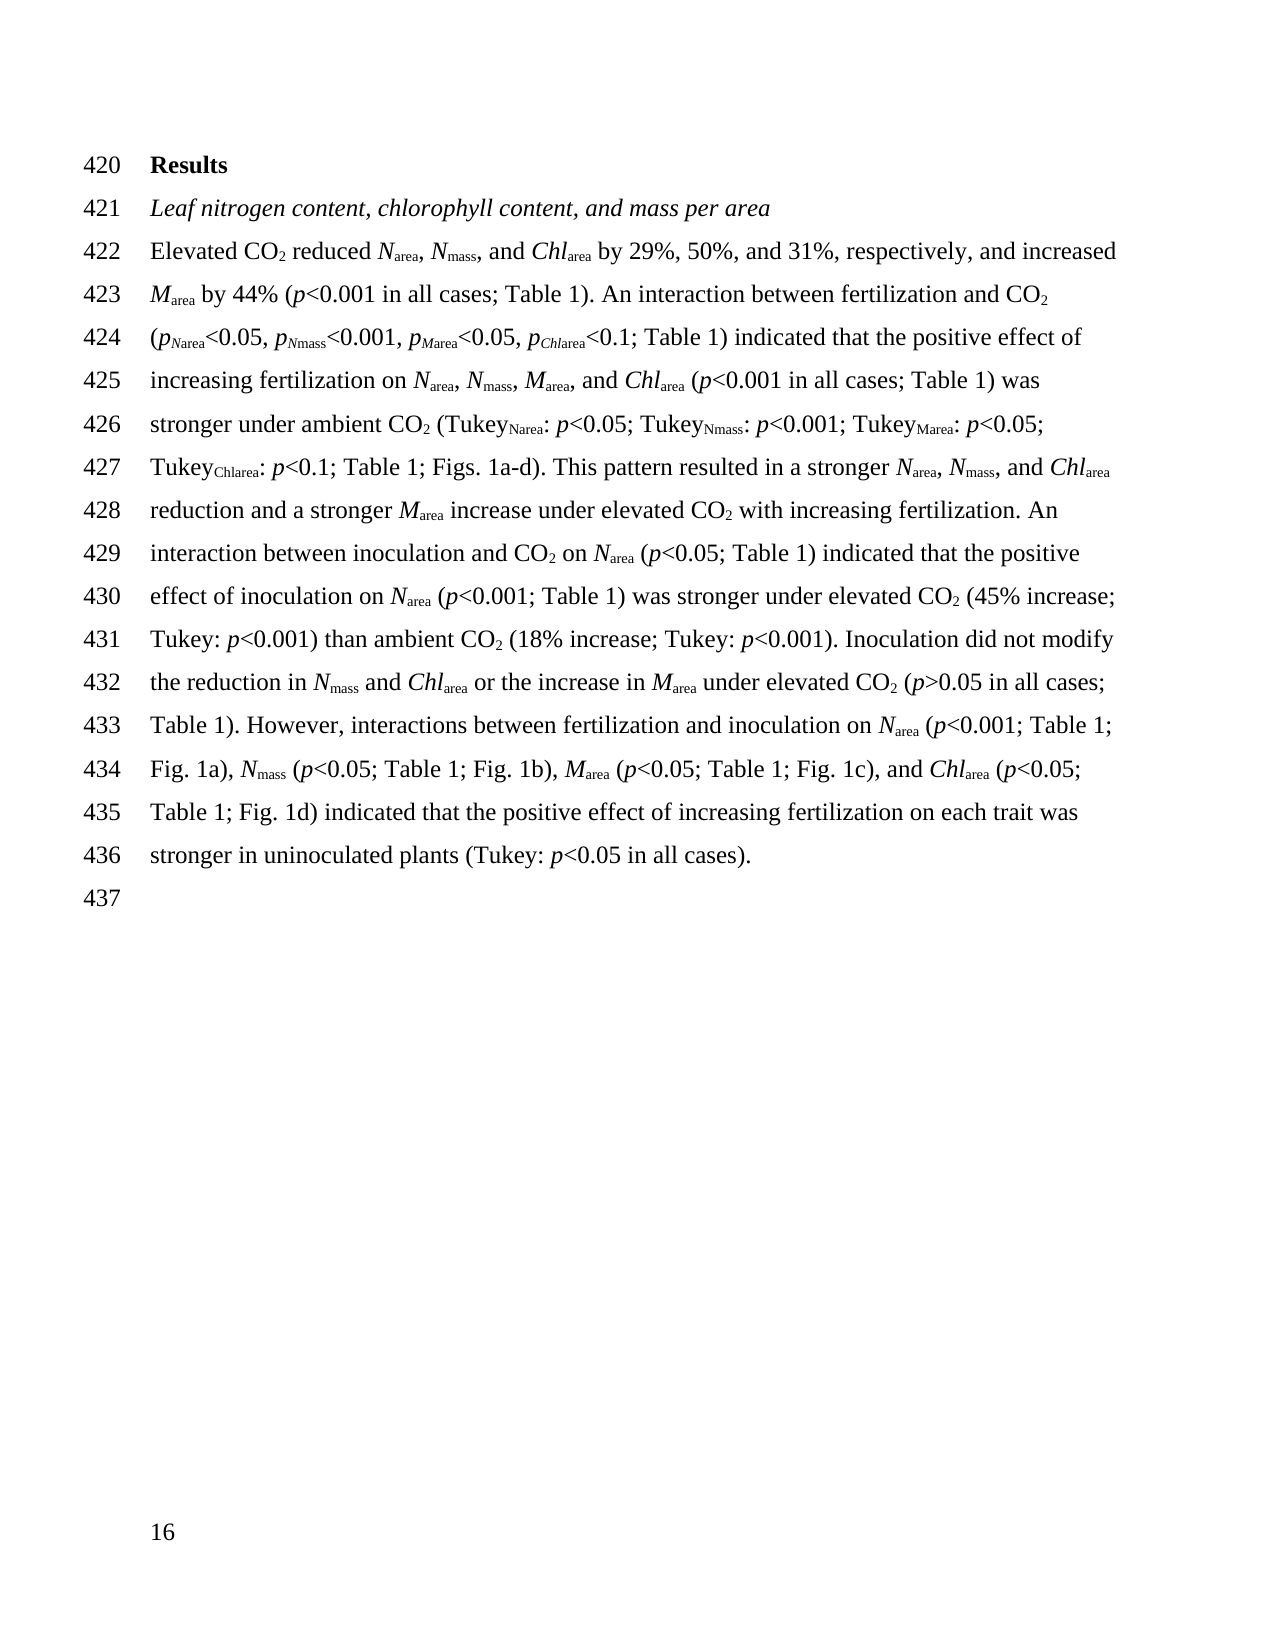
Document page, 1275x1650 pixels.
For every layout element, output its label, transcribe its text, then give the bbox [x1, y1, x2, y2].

text Leaf nitrogen content, chlorophyll content, and mass per area [150, 193, 1125, 222]
text Elevated CO2 reduced Narea, Nmass, and Chlarea by 29%, 50%, and 31%, respectively, and increased Marea by 44% (p<0.001 in all cases; Table 1). An interaction between fertilization and CO2 (pNarea<0.05, pNmass<0.001, pMarea<0.05, pChlarea<0.1; Table 1) indicated that the positive effect of increasing fertilization on Narea, Nmass, Marea, and Chlarea (p<0.001 in all cases; Table 1) was stronger under ambient CO2 (TukeyNarea: p<0.05; TukeyNmass: p<0.001; TukeyMarea: p<0.05; TukeyChlarea: p<0.1; Table 1; Figs. 1a-d). This pattern resulted in a stronger Narea, Nmass, and Chlarea reduction and a stronger Marea increase under elevated CO2 with increasing fertilization. An interaction between inoculation and CO2 on Narea (p<0.05; Table 1) indicated that the positive effect of inoculation on Narea (p<0.001; Table 1) was stronger under elevated CO2 (45% increase; Tukey: p<0.001) than ambient CO2 (18% increase; Tukey: p<0.001). Inoculation did not modify the reduction in Nmass and Chlarea or the increase in Marea under elevated CO2 (p>0.05 in all cases; Table 1). However, interactions between fertilization and inoculation on Narea (p<0.001; Table 1; Fig. 1a), Nmass (p<0.05; Table 1; Fig. 1b), Marea (p<0.05; Table 1; Fig. 1c), and Chlarea (p<0.05; Table 1; Fig. 1d) indicated that the positive effect of increasing fertilization on each trait was stronger in uninoculated plants (Tukey: p<0.05 in all cases). [150, 236, 1125, 869]
text Results [150, 150, 1125, 179]
